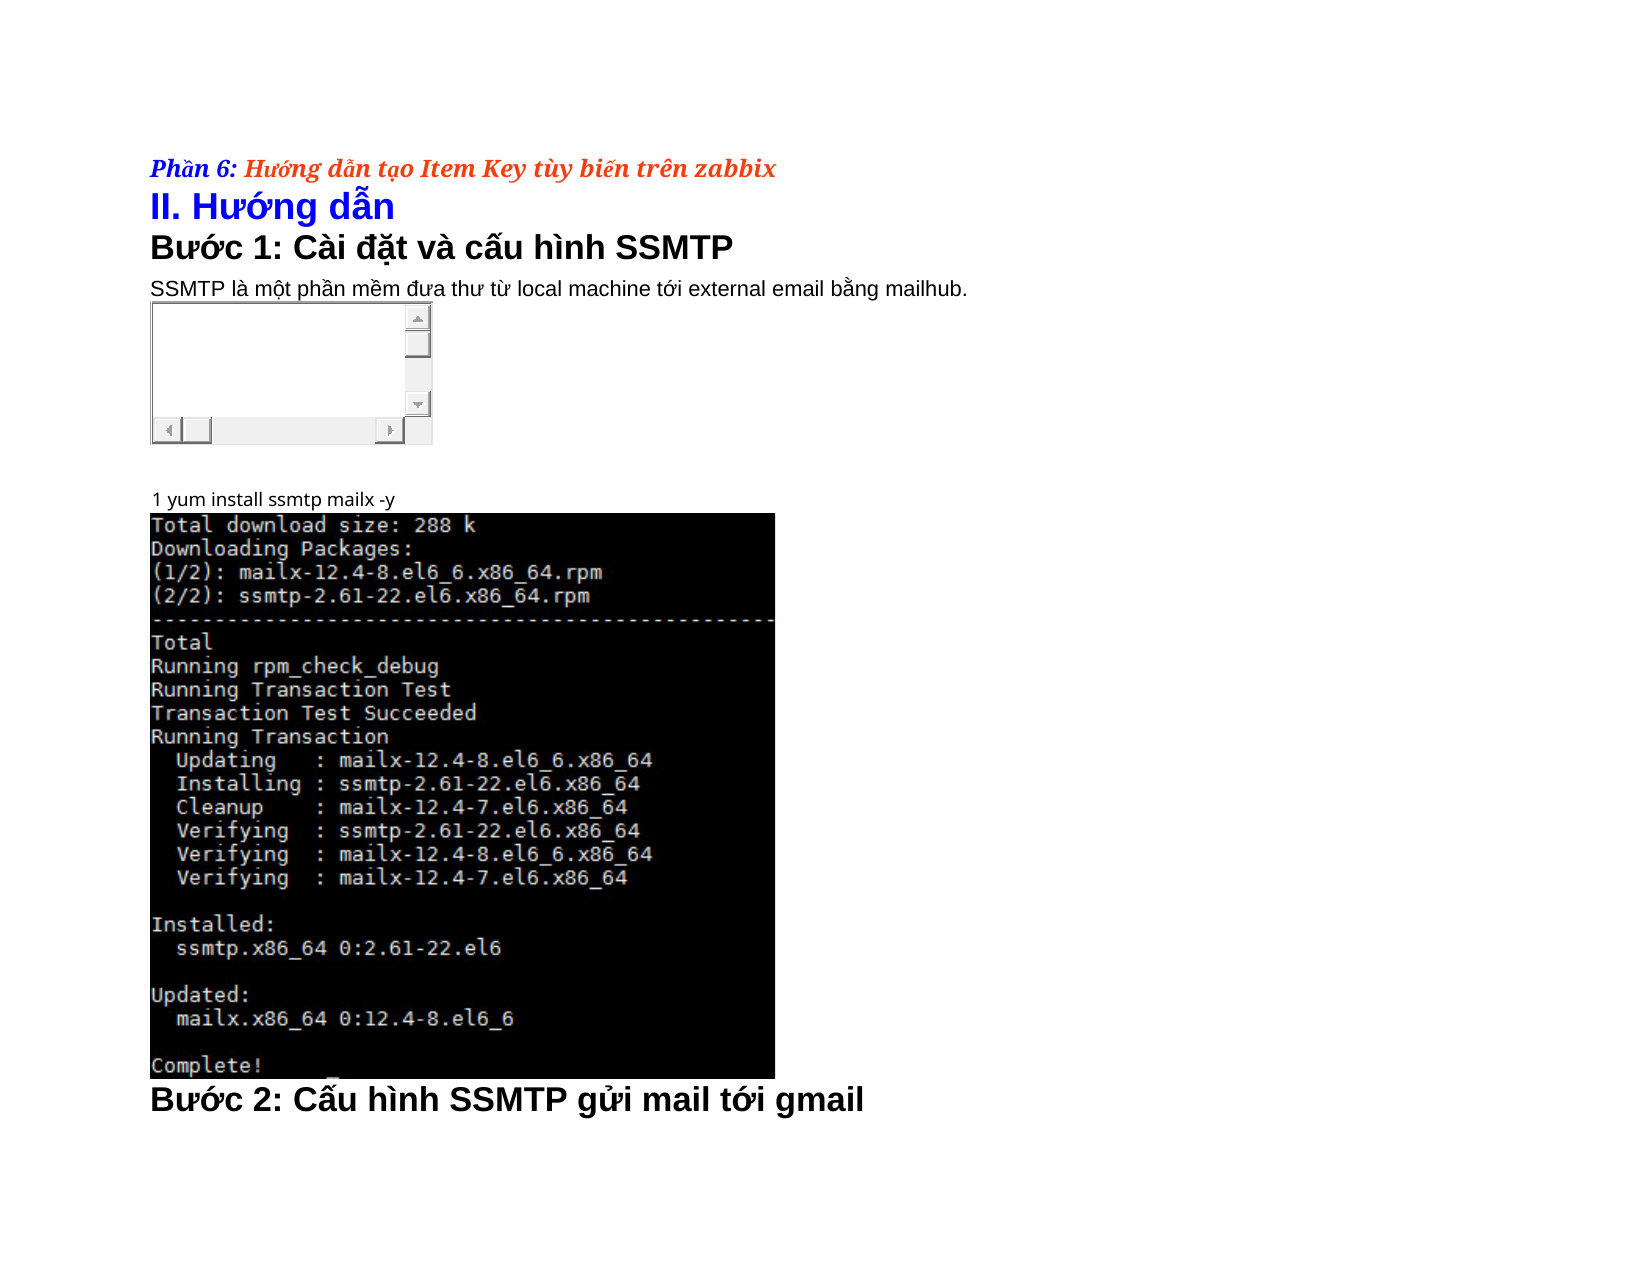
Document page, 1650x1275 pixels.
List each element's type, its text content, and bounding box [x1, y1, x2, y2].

text II. Hướng dẫn [150, 184, 1500, 227]
text Phần 6: Hướng dẫn tạo Item Key tùy biến trên zabbix [150, 150, 1500, 184]
text Bước 2: Cấu hình SSMTP gửi mail tới gmail [150, 1079, 1500, 1118]
text SSMTP là một phần mềm đưa thư từ local machine tới external email bằng mailhub. [150, 267, 1500, 301]
text Bước 1: Cài đặt và cấu hình SSMTP [150, 227, 1500, 267]
table_header 1 [149, 484, 166, 513]
table_header yum install ssmtp mailx -y [166, 484, 1192, 513]
picture [150, 513, 775, 1079]
